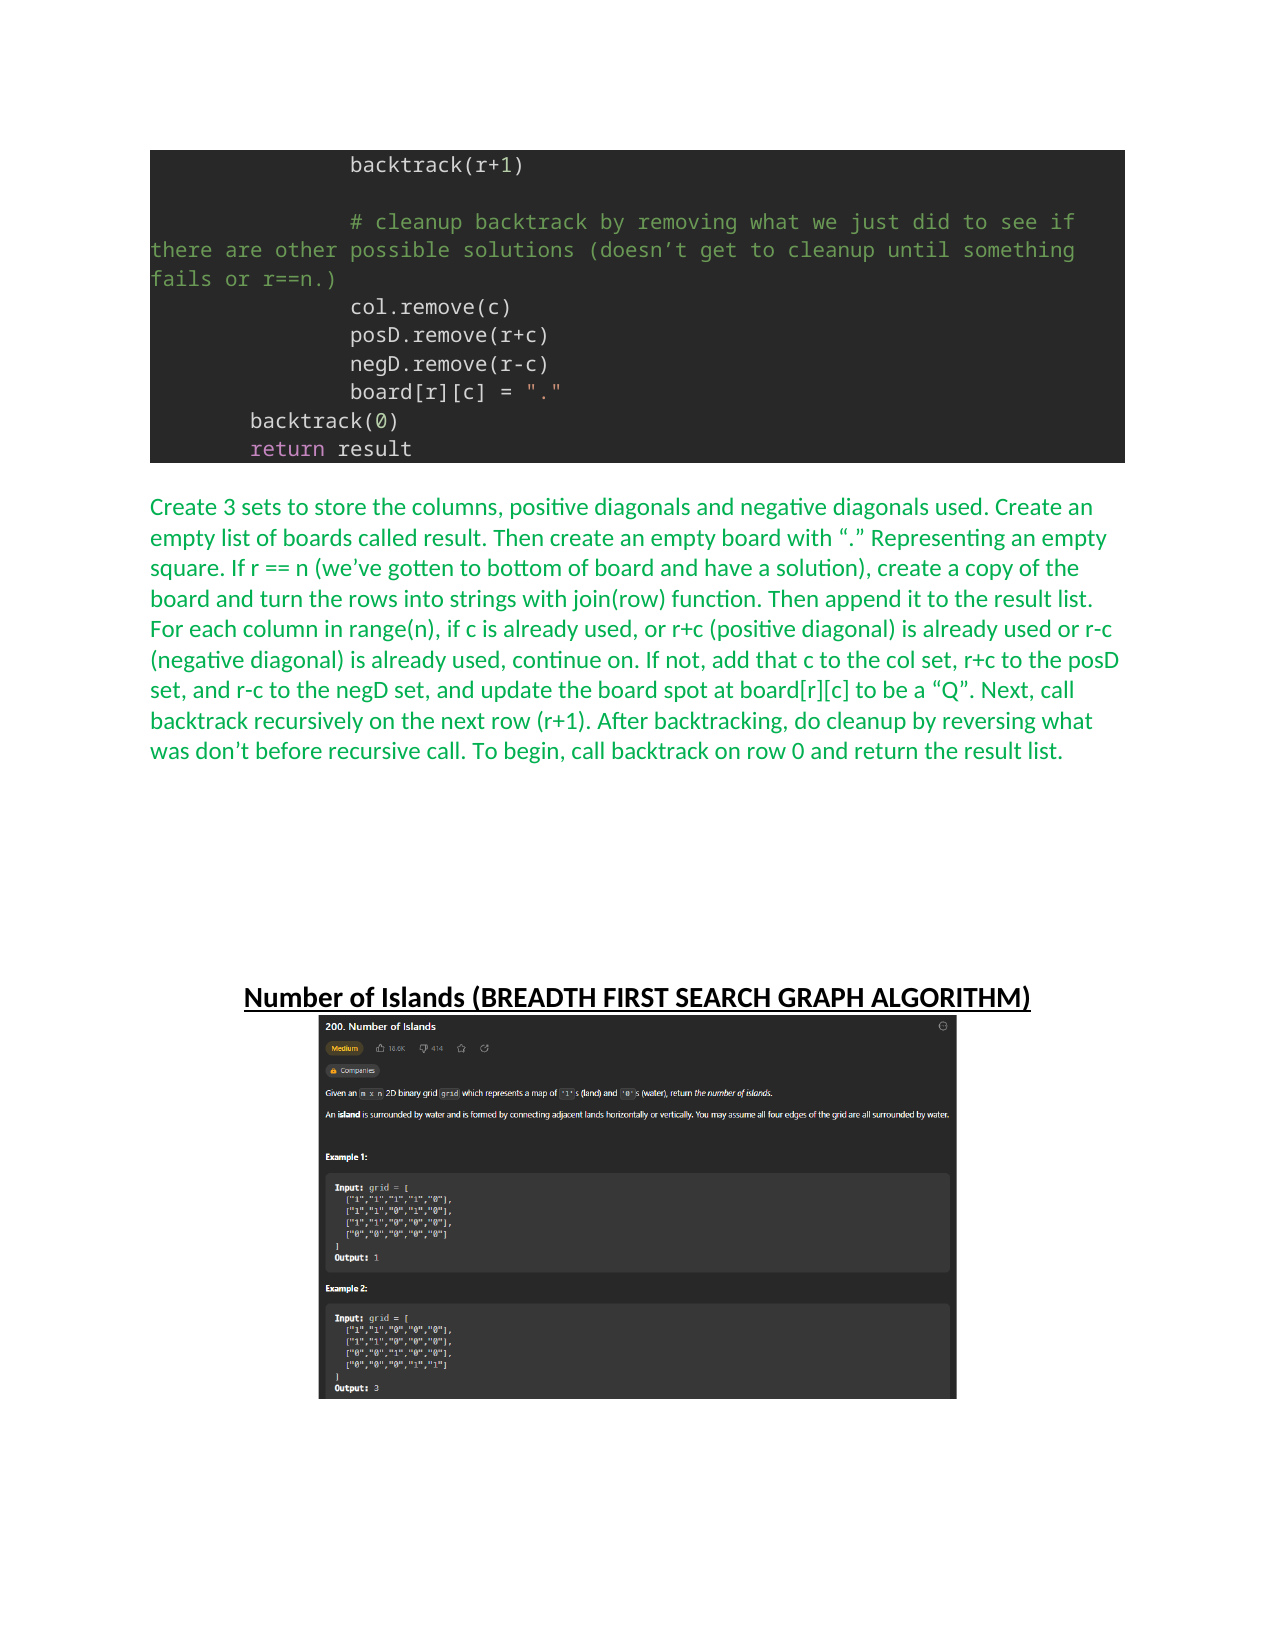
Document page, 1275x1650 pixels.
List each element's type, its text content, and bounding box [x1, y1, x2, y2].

text return result [150, 434, 1125, 463]
text Create 3 sets to store the columns, positive diagonals and negative diagonals used. Create an empty list of boards called result. Then create an empty board with “.” Representing an empty square. If r == n (we’ve gotten to bottom of board and have a solution), create a copy of the board and turn the rows into strings with join(row) function. Then append it to the result list. For each column in range(n), if c is already used, or r+c (positive diagonal) is already used or r-c (negative diagonal) is already used, continue on. If not, add that c to the col set, r+c to the posD set, and r-c to the negD set, and update the board spot at board[r][c] to be a “Q”. Next, call backtrack recursively on the next row (r+1). After backtracking, do cleanup by reversing what was don’t before recursive call. To begin, call backtrack on row 0 and return the result list. [150, 491, 1125, 766]
text col.remove(c) [150, 292, 1125, 321]
text posD.remove(r+c) [150, 321, 1125, 349]
text backtrack(r+1) [150, 150, 1125, 178]
picture [318, 1015, 957, 1399]
text board[r][c] = "." [150, 377, 1125, 406]
text # cleanup backtrack by removing what we just did to see if there are other possible solutions (doesn’t get to cleanup until something fails or r==n.) [150, 207, 1125, 292]
text negD.remove(r-c) [150, 349, 1125, 377]
text backtrack(0) [150, 406, 1125, 434]
text Number of Islands (BREADTH FIRST SEARCH GRAPH ALGORITHM) [150, 979, 1125, 1015]
